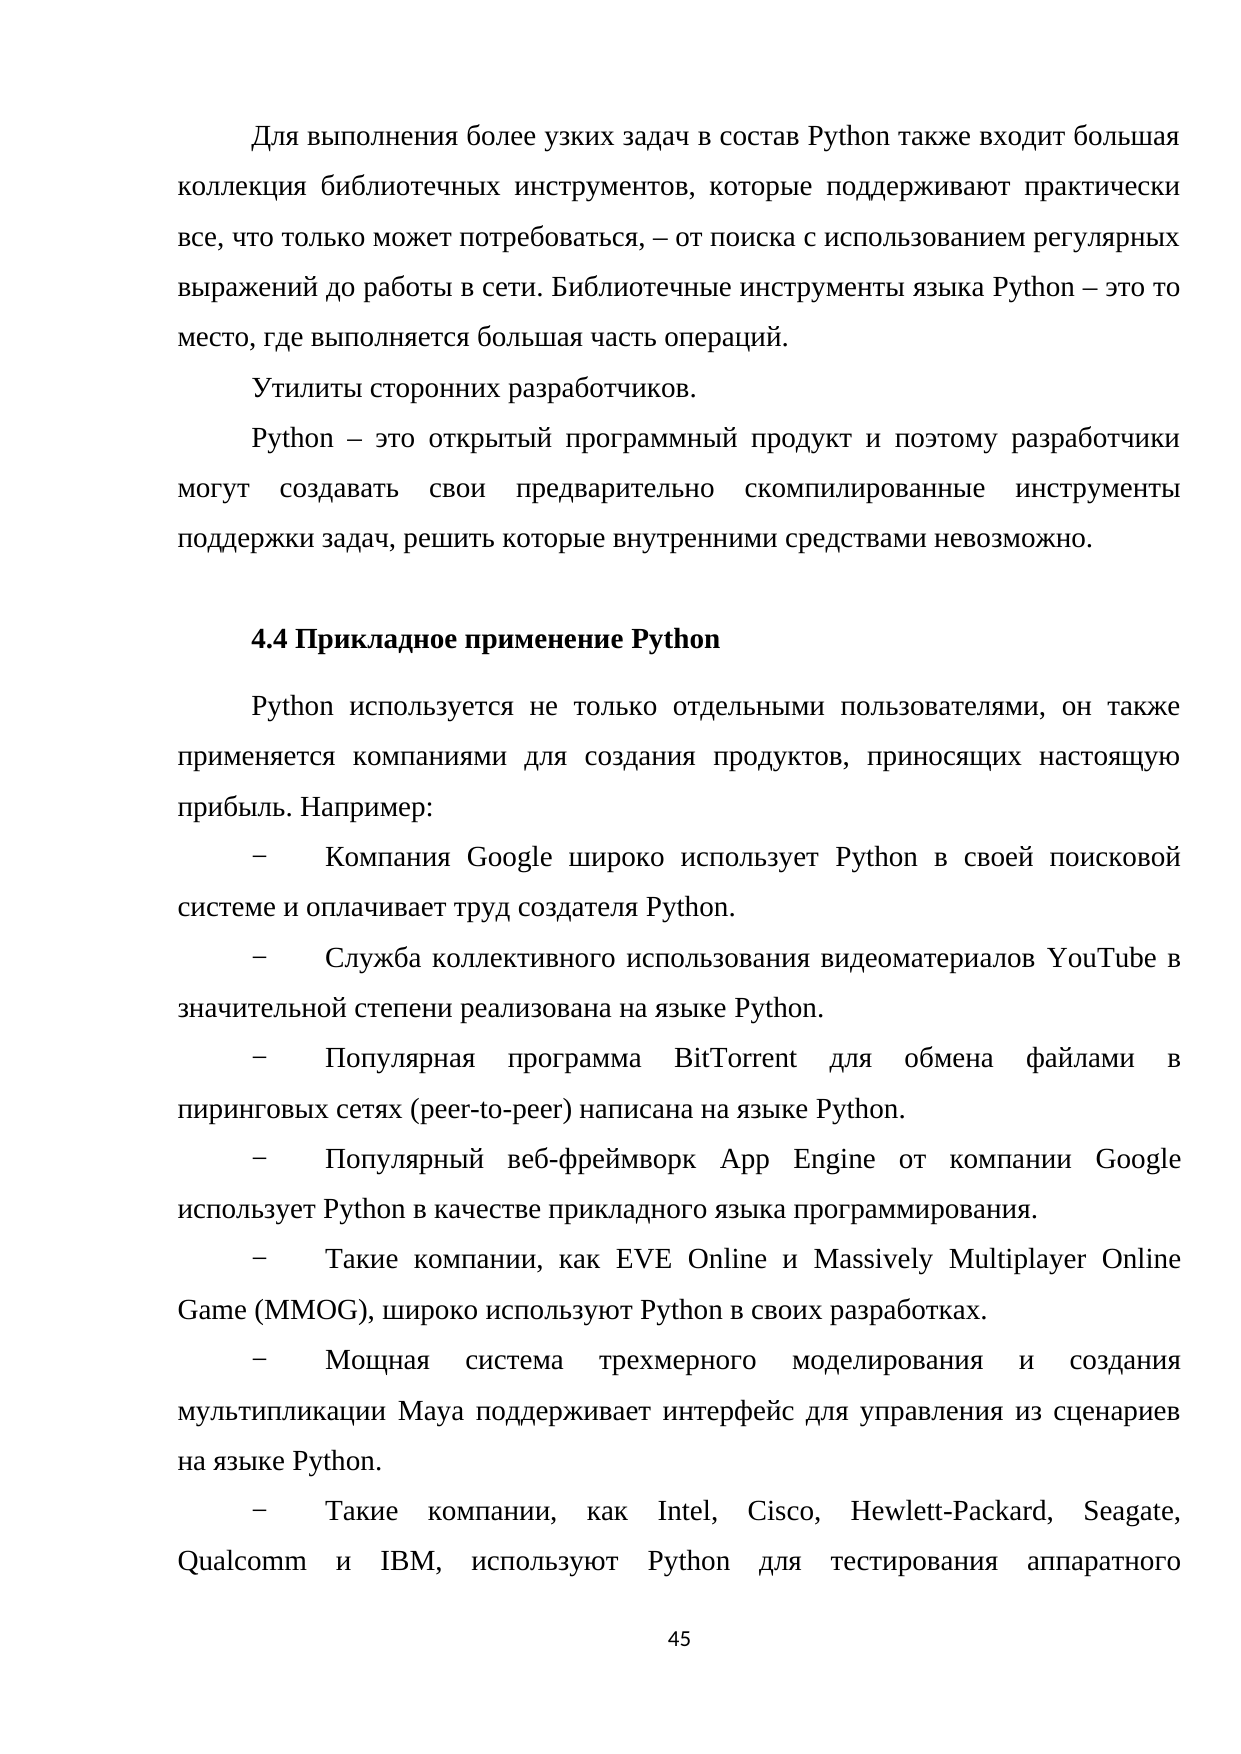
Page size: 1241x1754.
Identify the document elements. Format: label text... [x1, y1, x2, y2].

text Для выполнения более узких задач в состав Python также входит большая коллекция библиотечных инструментов, которые поддерживают практически все, что только может потребоваться, – от поиска с использованием регулярных выражений до работы в сети. Библиотечные инструменты языка Python – это то место, где выполняется большая часть операций. [177, 118, 1181, 353]
text − Компания Google широко использует Python в своей поисковой системе и оплачивает труд создателя Python. [177, 839, 1181, 923]
text − Служба коллективного использования видеоматериалов YouTube в значительной степени реализована на языке Python. [177, 940, 1181, 1024]
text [177, 1493, 1181, 1577]
text − Мощная система трехмерного моделирования и создания мультипликации Maya поддерживает интерфейс для управления из сценариев на языке Python. [177, 1342, 1181, 1476]
text Python – это открытый программный продукт и поэтому разработчики могут создавать свои предварительно скомпилированные инструменты поддержки задач, решить которые внутренними средствами невозможно. [177, 420, 1181, 554]
text − Популярная программа BitTorrent для обмена файлами в пиринговых сетях (peer-to-peer) написана на языке Python. [177, 1040, 1181, 1124]
text Утилиты сторонних разработчиков. [177, 370, 1181, 403]
text − Популярный веб-фреймворк App Engine от компании Google использует Python в качестве прикладного языка программирования. [177, 1141, 1181, 1225]
text Python используется не только отдельными пользователями, он также применяется компаниями для создания продуктов, приносящих настоящую прибыль. Например: [177, 688, 1181, 822]
text − Такие компании, как EVE Online и Massively Multiplayer Online Game (MMOG), широко используют Python в своих разработках. [177, 1242, 1181, 1326]
text 4.4 Прикладное применение Python [177, 621, 1181, 655]
